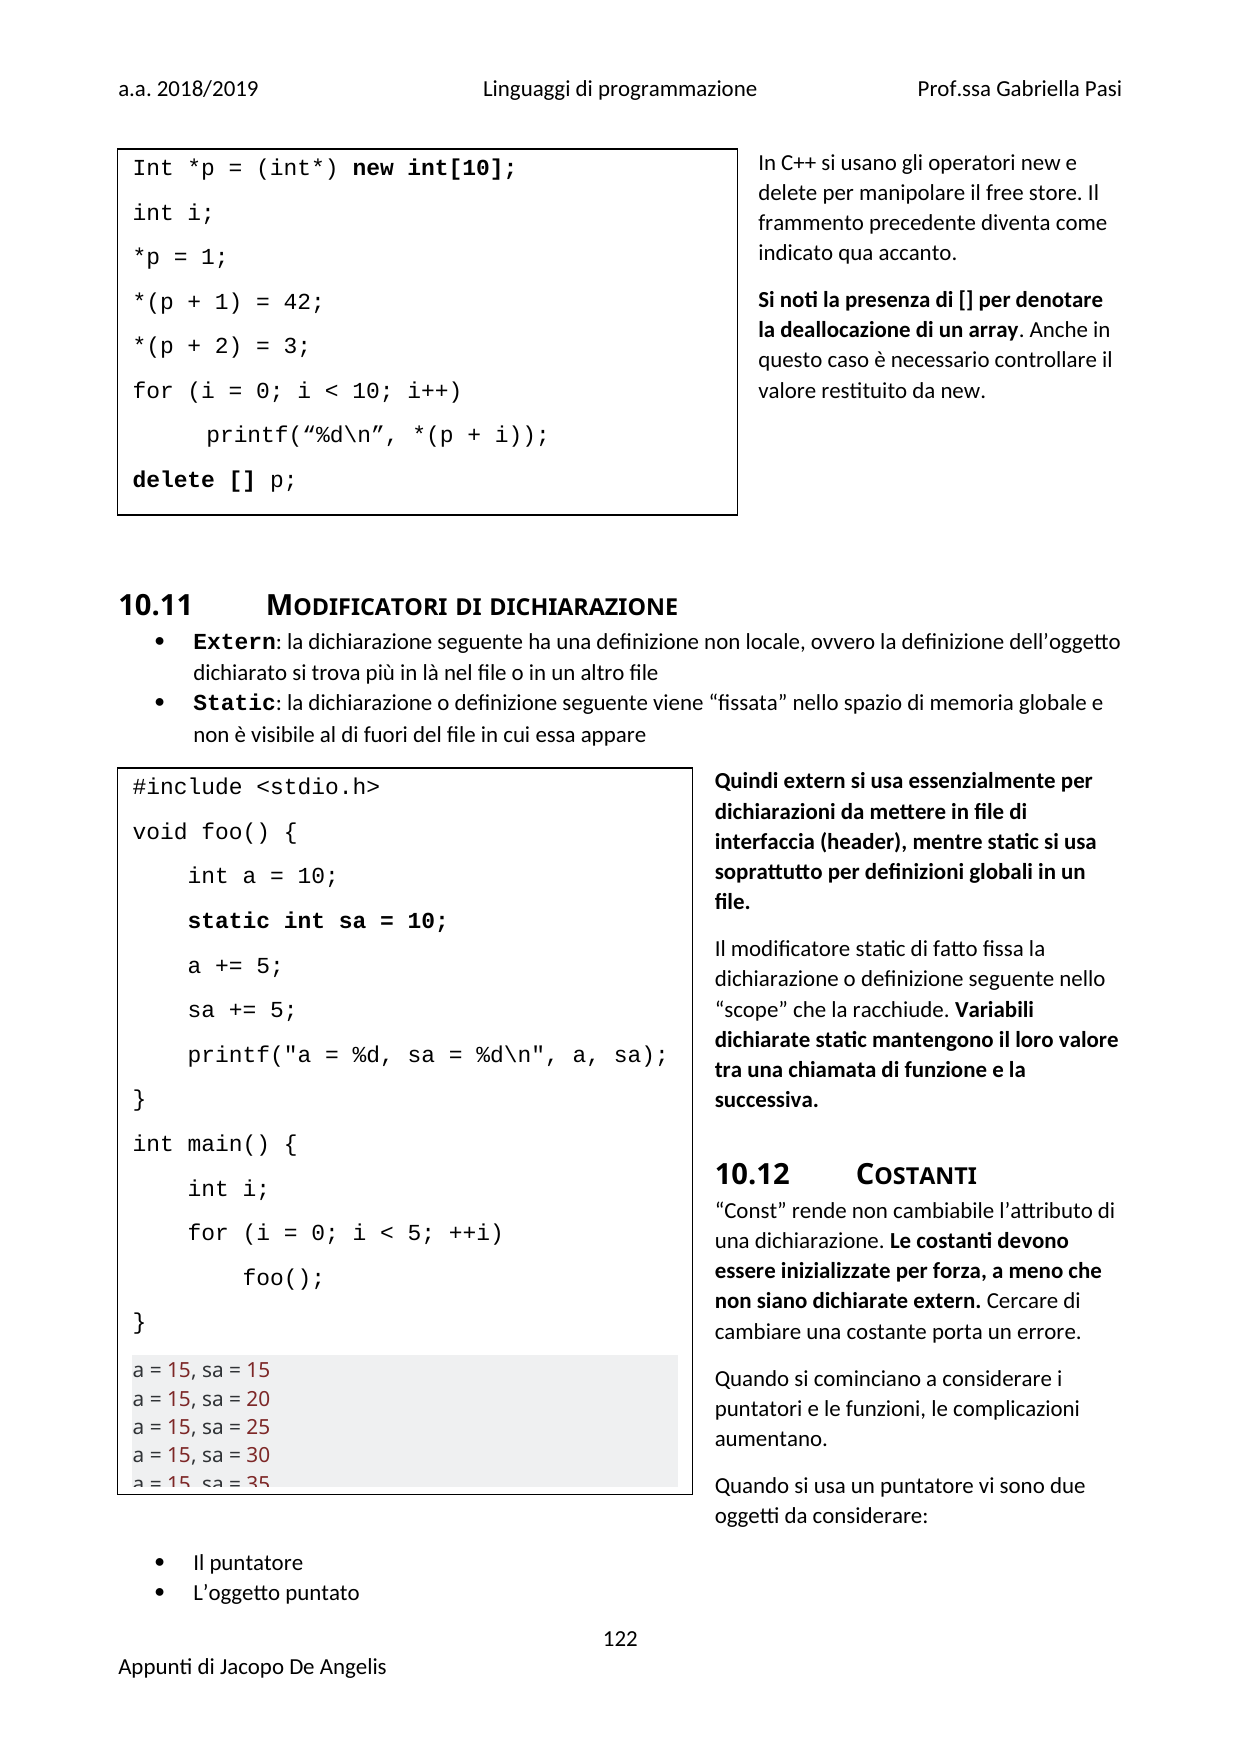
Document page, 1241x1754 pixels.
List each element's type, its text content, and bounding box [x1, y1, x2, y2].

subtitle Costanti [693, 1153, 1122, 1193]
subtitle Modificatori di dichiarazione [118, 584, 1122, 624]
list Extern: la dichiarazione seguente ha una definizione non locale, ovvero la definizione dell’oggetto dichiarato si trova più in là nel file o in un altro file [156, 627, 1122, 686]
text Il modificatore static di fatto fissa la dichiarazione o definizione seguente nello “scope” che la racchiude. Variabili dichiarate static mantengono il loro valore tra una chiamata di funzione e la successiva. [693, 934, 1122, 1113]
list L’oggetto puntato [156, 1578, 1122, 1606]
text Quindi extern si usa essenzialmente per dichiarazioni da mettere in file di interfaccia (header), mentre static si usa soprattutto per definizioni globali in un file. [693, 767, 1122, 916]
text Quando si usa un puntatore vi sono due oggetti da considerare: [118, 1471, 1122, 1529]
text Quando si cominciano a considerare i puntatori e le funzioni, le complicazioni aumentano. [693, 1364, 1122, 1452]
list Il puntatore [156, 1548, 1122, 1576]
text Si noti la presenza di [] per denotare la deallocazione di un array. Anche in questo caso è necessario controllare il valore restituito da new. [738, 285, 1122, 404]
text “Const” rende non cambiabile l’attributo di una dichiarazione. Le costanti devono essere inizializzate per forza, a meno che non siano dichiarate extern. Cercare di cambiare una costante porta un errore. [693, 1196, 1122, 1345]
list Static: la dichiarazione o definizione seguente viene “fissata” nello spazio di memoria globale e non è visibile al di fuori del file in cui essa appare [156, 688, 1122, 748]
text In C++ si usano gli operatori new e delete per manipolare il free store. Il frammento precedente diventa come indicato qua accanto. [738, 148, 1122, 266]
